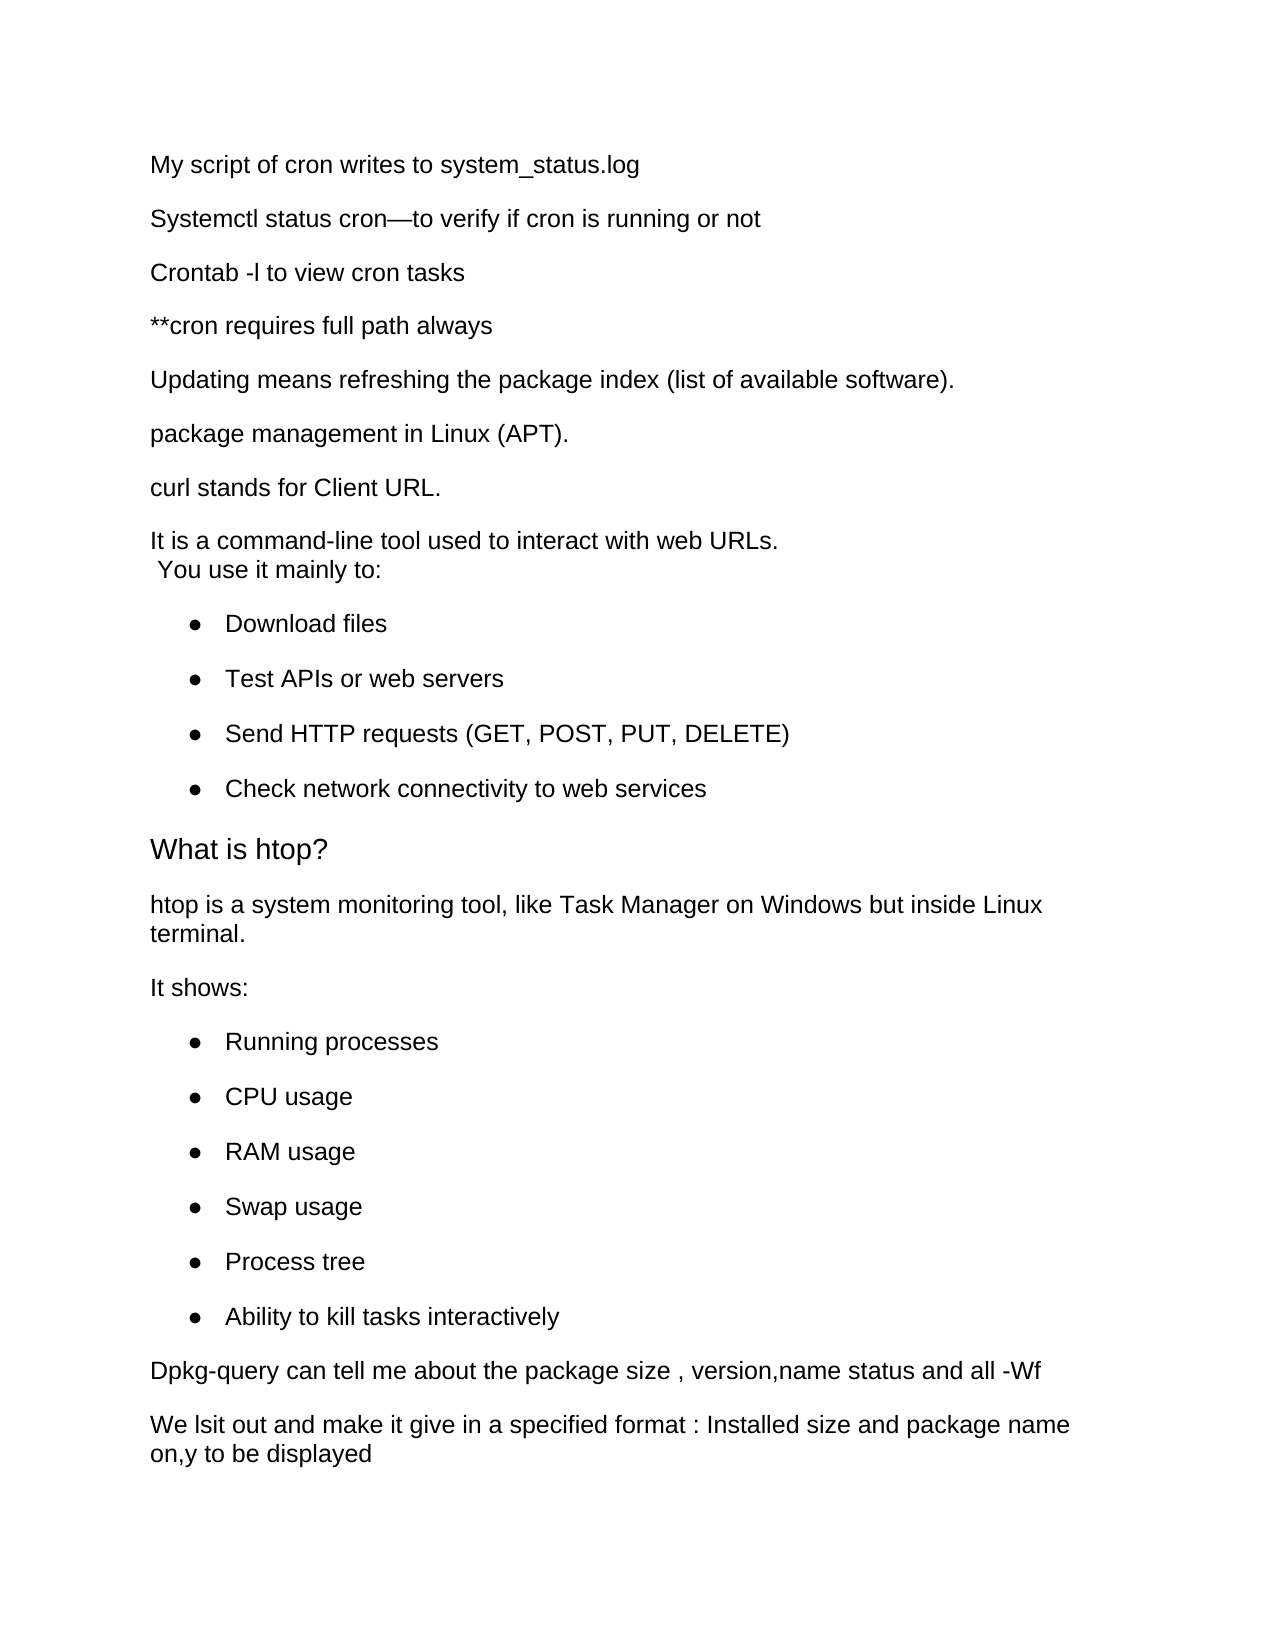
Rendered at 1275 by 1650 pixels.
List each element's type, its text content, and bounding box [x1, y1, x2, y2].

text Crontab -l to view cron tasks [150, 257, 1125, 286]
text package management in Linux (APT). [150, 419, 1125, 447]
list CPU usage [187, 1082, 1125, 1137]
text It is a command-line tool used to interact with web URLs. You use it mainly to: [150, 526, 1125, 584]
subtitle What is htop? [150, 832, 1125, 866]
list Running processes [187, 1027, 1125, 1082]
list Process tree [187, 1247, 1125, 1302]
text **cron requires full path always [150, 311, 1125, 340]
text We lsit out and make it give in a specified format : Installed size and package name on,y to be displayed [150, 1410, 1125, 1467]
text Systemctl status cron—to verify if cron is running or not [150, 204, 1125, 232]
text It shows: [150, 973, 1125, 1002]
list Send HTTP requests (GET, POST, PUT, DELETE) [187, 719, 1125, 774]
text My script of cron writes to system_status.log [150, 150, 1125, 179]
list Swap usage [187, 1192, 1125, 1247]
list Ability to kill tasks interactively [187, 1302, 1125, 1331]
text Updating means refreshing the package index (list of available software). [150, 365, 1125, 394]
list Test APIs or web servers [187, 664, 1125, 719]
list Check network connectivity to web services [187, 774, 1125, 803]
list Download files [187, 609, 1125, 664]
text Dpkg-query can tell me about the package size , version,name status and all -Wf [150, 1356, 1125, 1385]
text curl stands for Client URL. [150, 472, 1125, 501]
list RAM usage [187, 1137, 1125, 1192]
text htop is a system monitoring tool, like Task Manager on Windows but inside Linux terminal. [150, 891, 1125, 948]
